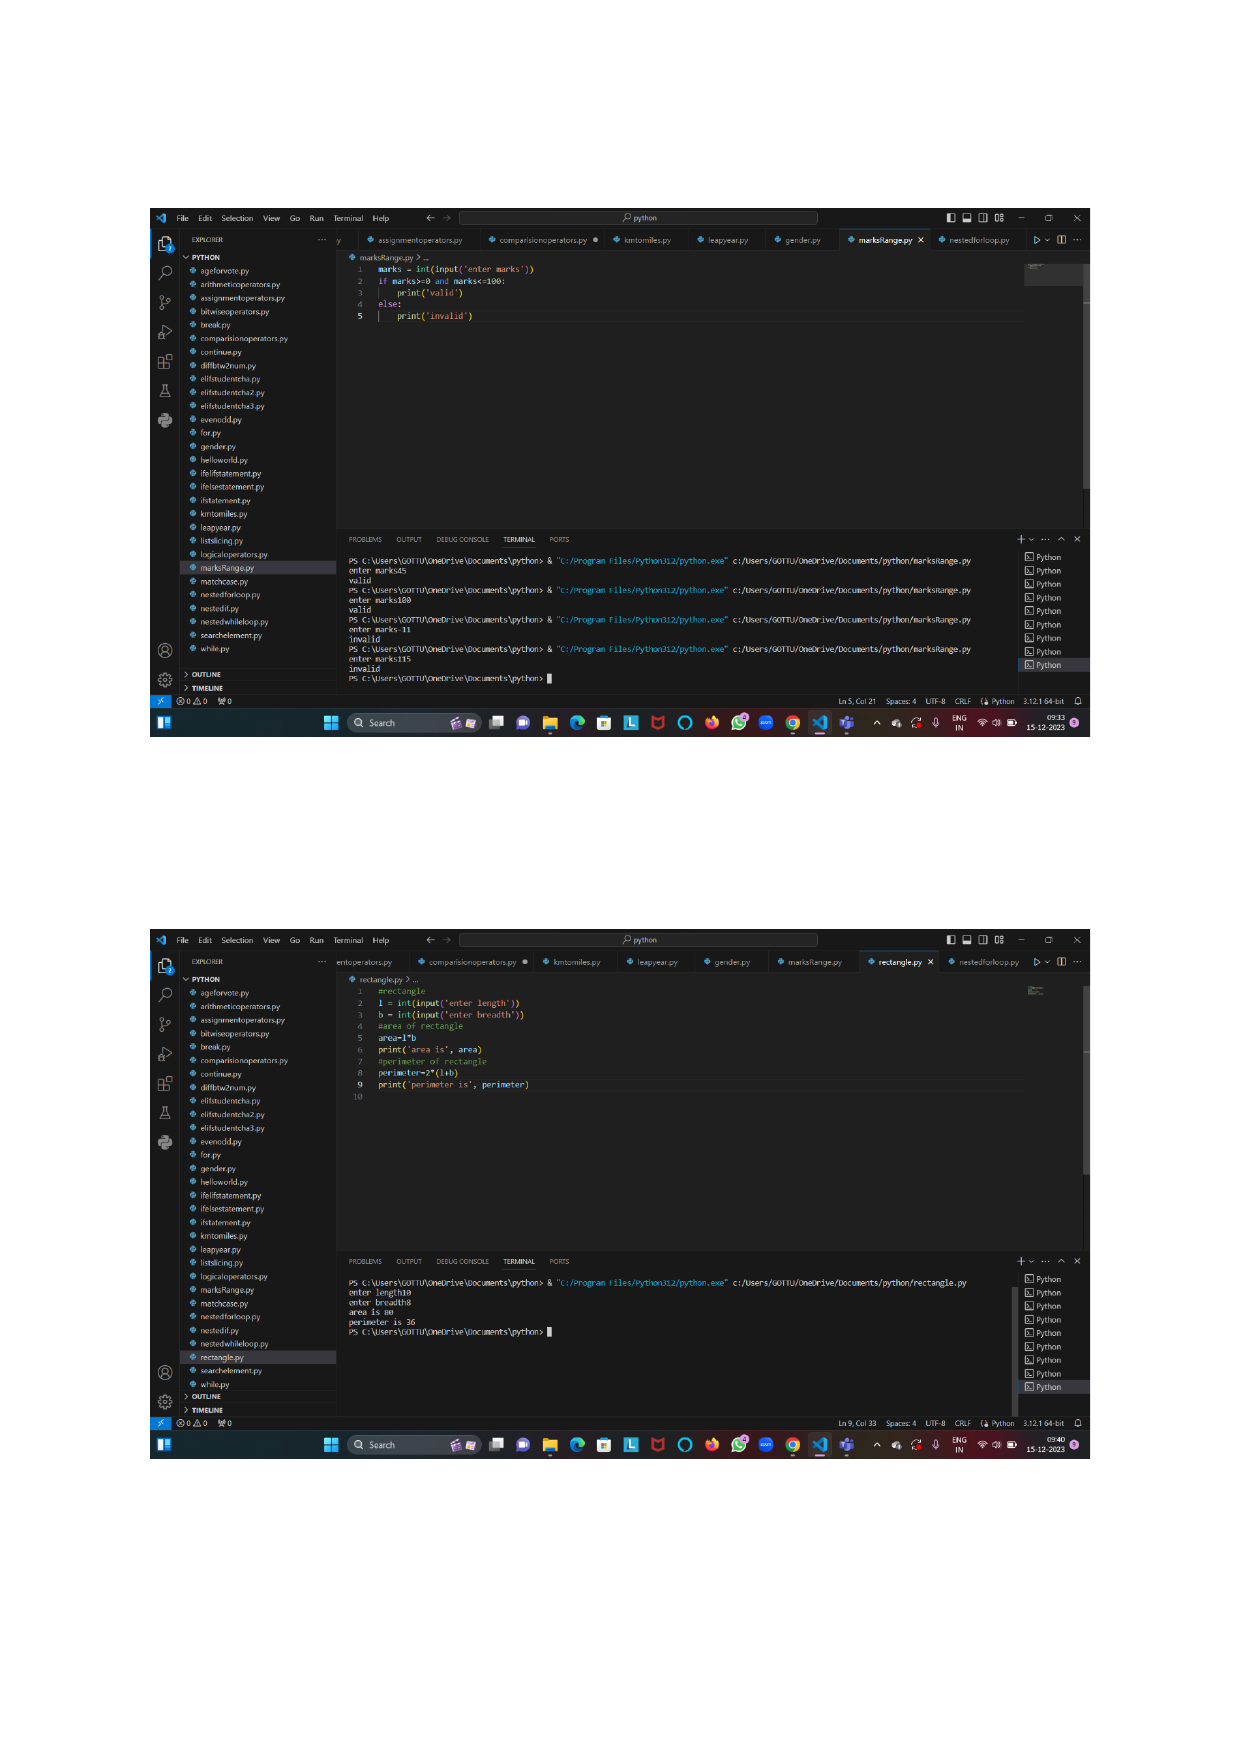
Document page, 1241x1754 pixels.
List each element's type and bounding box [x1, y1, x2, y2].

picture [150, 208, 1091, 737]
picture [150, 929, 1091, 1459]
